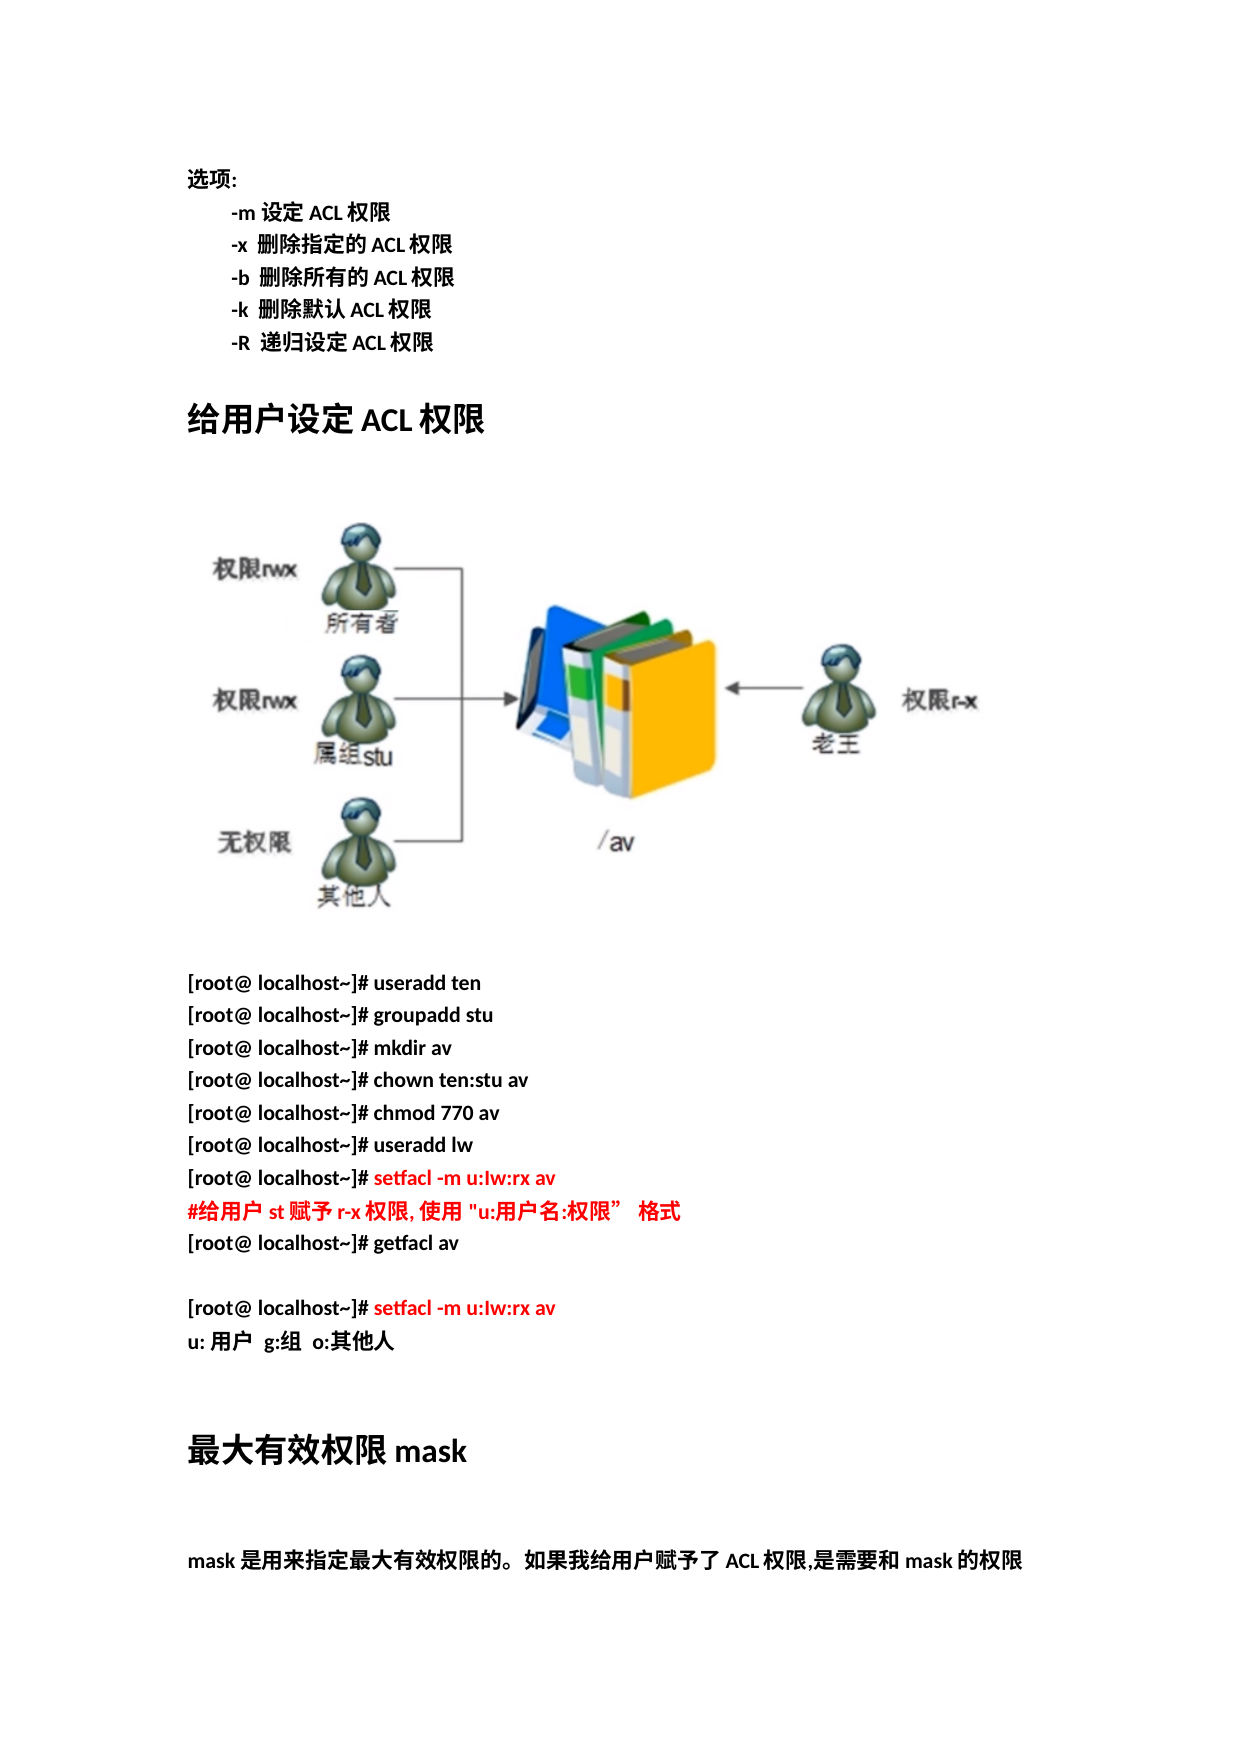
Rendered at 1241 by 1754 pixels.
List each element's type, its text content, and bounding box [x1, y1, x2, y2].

text 选项: [187, 162, 1053, 194]
text [root@ localhost~]# getfacl av [187, 1226, 1053, 1258]
text [root@ localhost~]# groupadd stu [187, 998, 1053, 1031]
text -x 删除指定的ACL权限 [231, 227, 1053, 259]
text [root@ localhost~]# setfacl -m u:Iw:rx av [187, 1161, 1053, 1193]
text -k 删除默认ACL权限 [231, 292, 1053, 324]
text [root@ localhost~]# mkdir av [187, 1031, 1053, 1063]
text #给用户st赋予r-x权限, 使用 "u:用户名:权限” 格式 [187, 1193, 1053, 1226]
text -R 递归设定ACL权限 [231, 324, 1053, 357]
text [root@ localhost~]# setfacl -m u:Iw:rx av [187, 1291, 1053, 1323]
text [187, 1542, 1053, 1575]
subtitle 给用户设定ACL权限 [187, 384, 1053, 449]
text [root@ localhost~]# useradd lw [187, 1128, 1053, 1161]
text [root@ localhost~]# chmod 770 av [187, 1096, 1053, 1128]
text -b 删除所有的ACL权限 [231, 259, 1053, 292]
text -m 设定ACL权限 [231, 194, 1053, 227]
text u: 用户 g:组 o:其他人 [187, 1323, 1053, 1356]
text [root@ localhost~]# useradd ten [187, 966, 1053, 998]
picture [187, 522, 989, 922]
subtitle 最大有效权限mask [187, 1415, 1053, 1480]
text [root@ localhost~]# chown ten:stu av [187, 1063, 1053, 1096]
